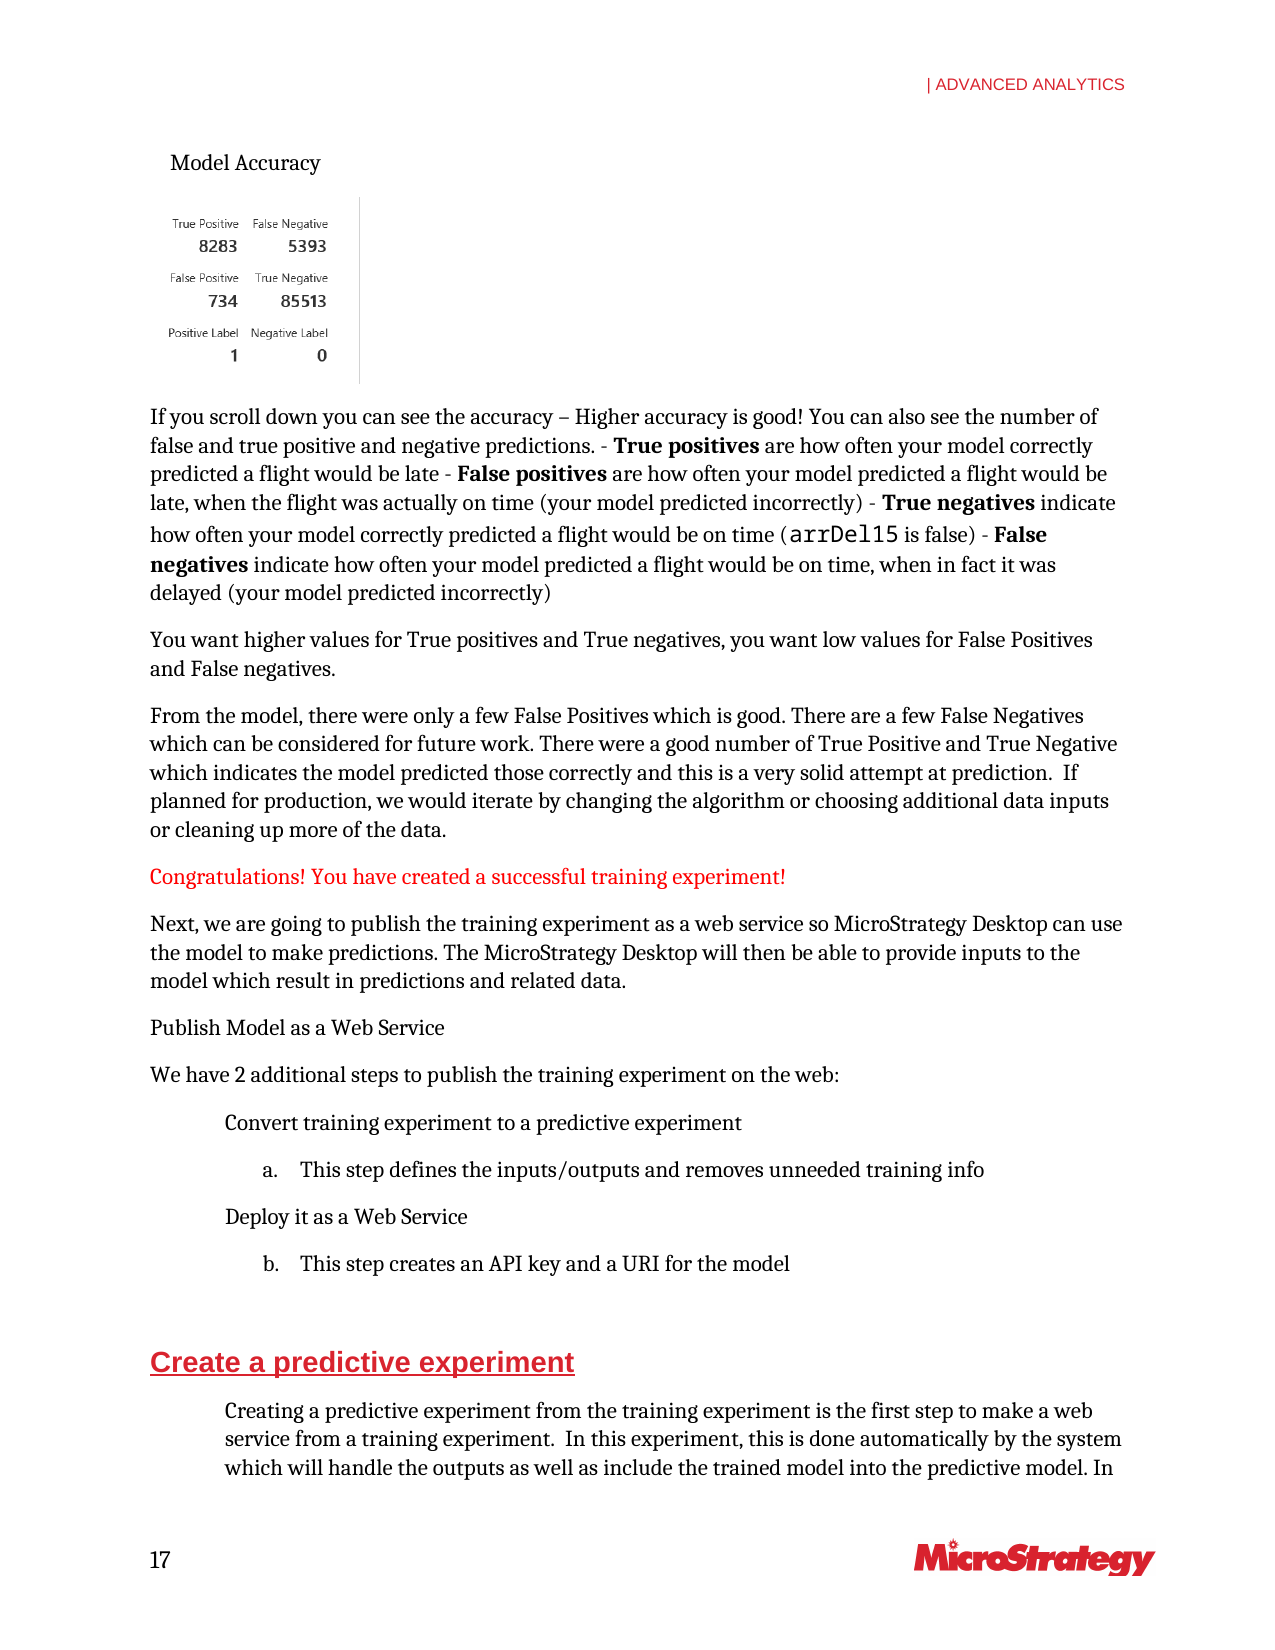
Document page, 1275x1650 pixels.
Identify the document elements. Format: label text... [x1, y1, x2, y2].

picture [914, 1538, 1156, 1576]
text Congratulations! You have created a successful training experiment! [150, 864, 1125, 890]
text From the model, there were only a few False Positives which is good. There are a few False Negatives which can be considered for future work. There were a good number of True Positive and True Negative which indicates the model predicted those correctly and this is a very solid attempt at prediction. If planned for production, we would iterate by changing the algorithm or choosing additional data inputs or cleaning up more of the data. [150, 703, 1125, 843]
text Create a predictive experiment [150, 1345, 1125, 1379]
picture [150, 197, 360, 384]
text Publish Model as a Web Service [150, 1015, 1125, 1041]
text We have 2 additional steps to publish the training experiment on the web: [150, 1062, 1125, 1088]
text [225, 1397, 1125, 1481]
list This step defines the inputs/outputs and removes unneeded training info [262, 1156, 1125, 1183]
list This step creates an API key and a URI for the model [262, 1251, 1125, 1277]
text You want higher values for True positives and True negatives, you want low values for False Positives and False negatives. [150, 627, 1125, 682]
text If you scroll down you can see the accuracy – Higher accuracy is good! You can also see the number of false and true positive and negative predictions. - True positives are how often your model correctly predicted a flight would be late - False positives are how often your model predicted a flight would be late, when the flight was actually on time (your model predicted incorrectly) - True negatives indicate how often your model correctly predicted a flight would be on time (arrDel15 is false) - False negatives indicate how often your model predicted a flight would be on time, when in fact it was delayed (your model predicted incorrectly) [150, 404, 1125, 606]
text Convert training experiment to a predictive experiment [225, 1109, 1125, 1136]
text Next, we are going to publish the training experiment as a web service so MicroStrategy Desktop can use the model to make predictions. The MicroStrategy Desktop will then be able to provide inputs to the model which result in predictions and related data. [150, 911, 1125, 994]
text Deploy it as a Web Service [225, 1204, 1125, 1230]
text Model Accuracy [150, 150, 1125, 176]
